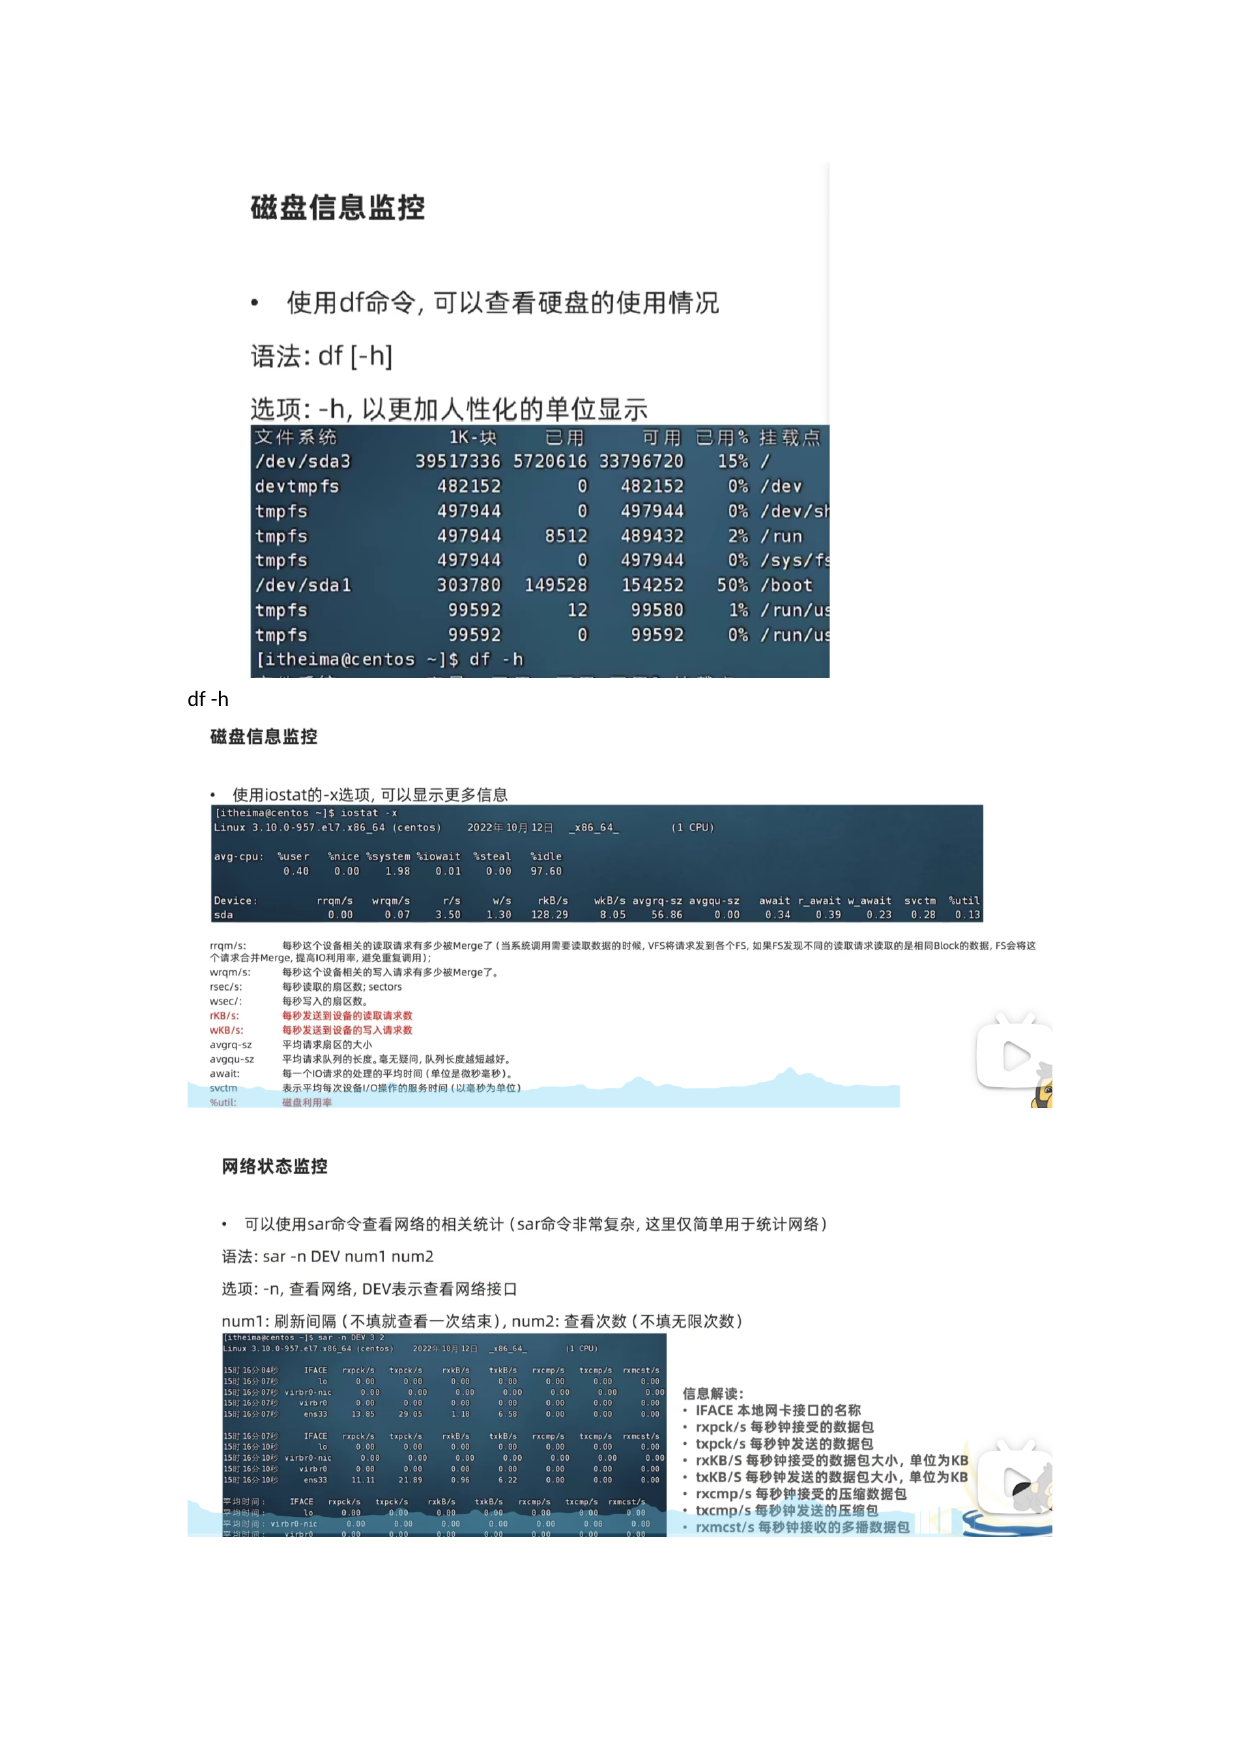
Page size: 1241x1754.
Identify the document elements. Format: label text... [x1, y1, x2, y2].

picture [187, 714, 1053, 1108]
picture [187, 162, 830, 678]
text df -h [187, 682, 1053, 714]
picture [187, 1137, 1053, 1537]
